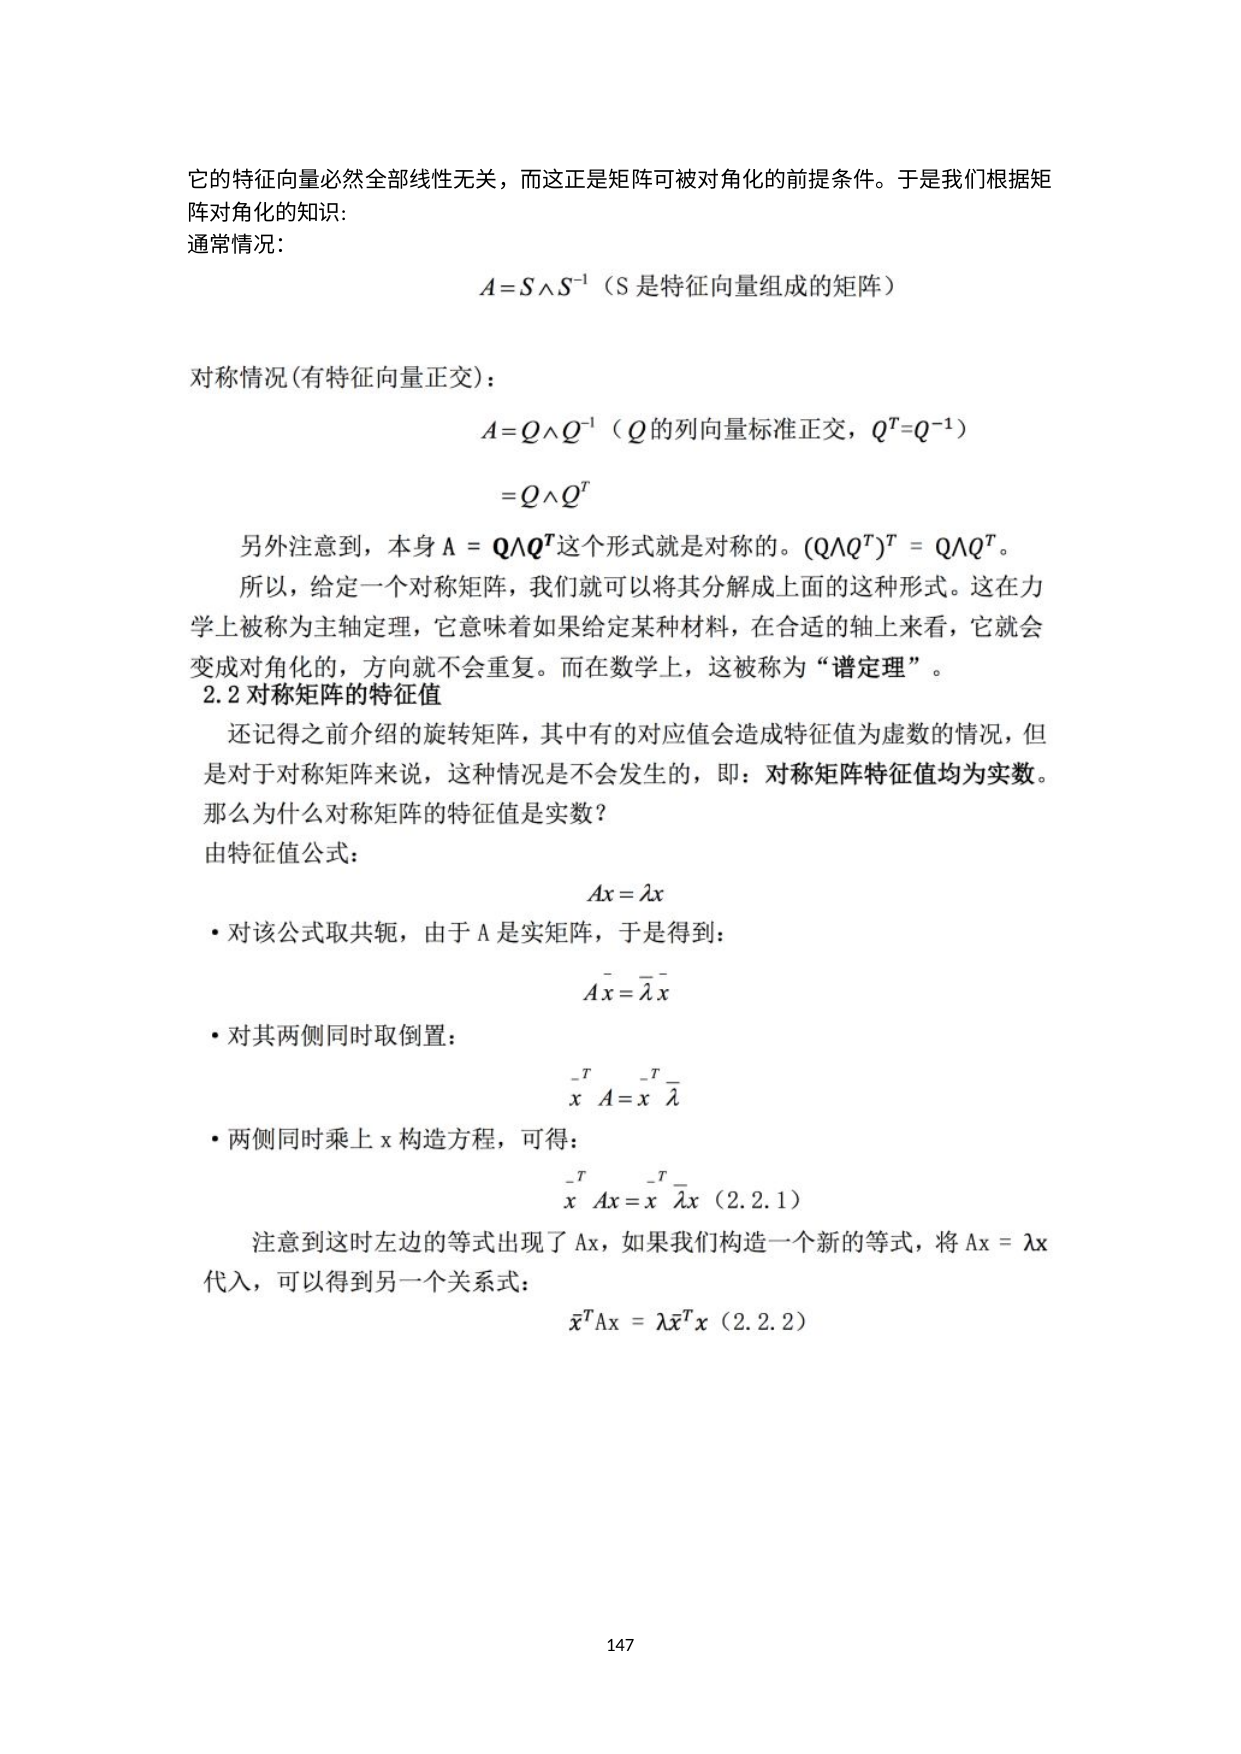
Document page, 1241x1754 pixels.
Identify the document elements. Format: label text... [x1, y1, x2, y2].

picture [187, 259, 1053, 1342]
text 通常情况： [187, 227, 1053, 259]
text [187, 162, 1053, 227]
